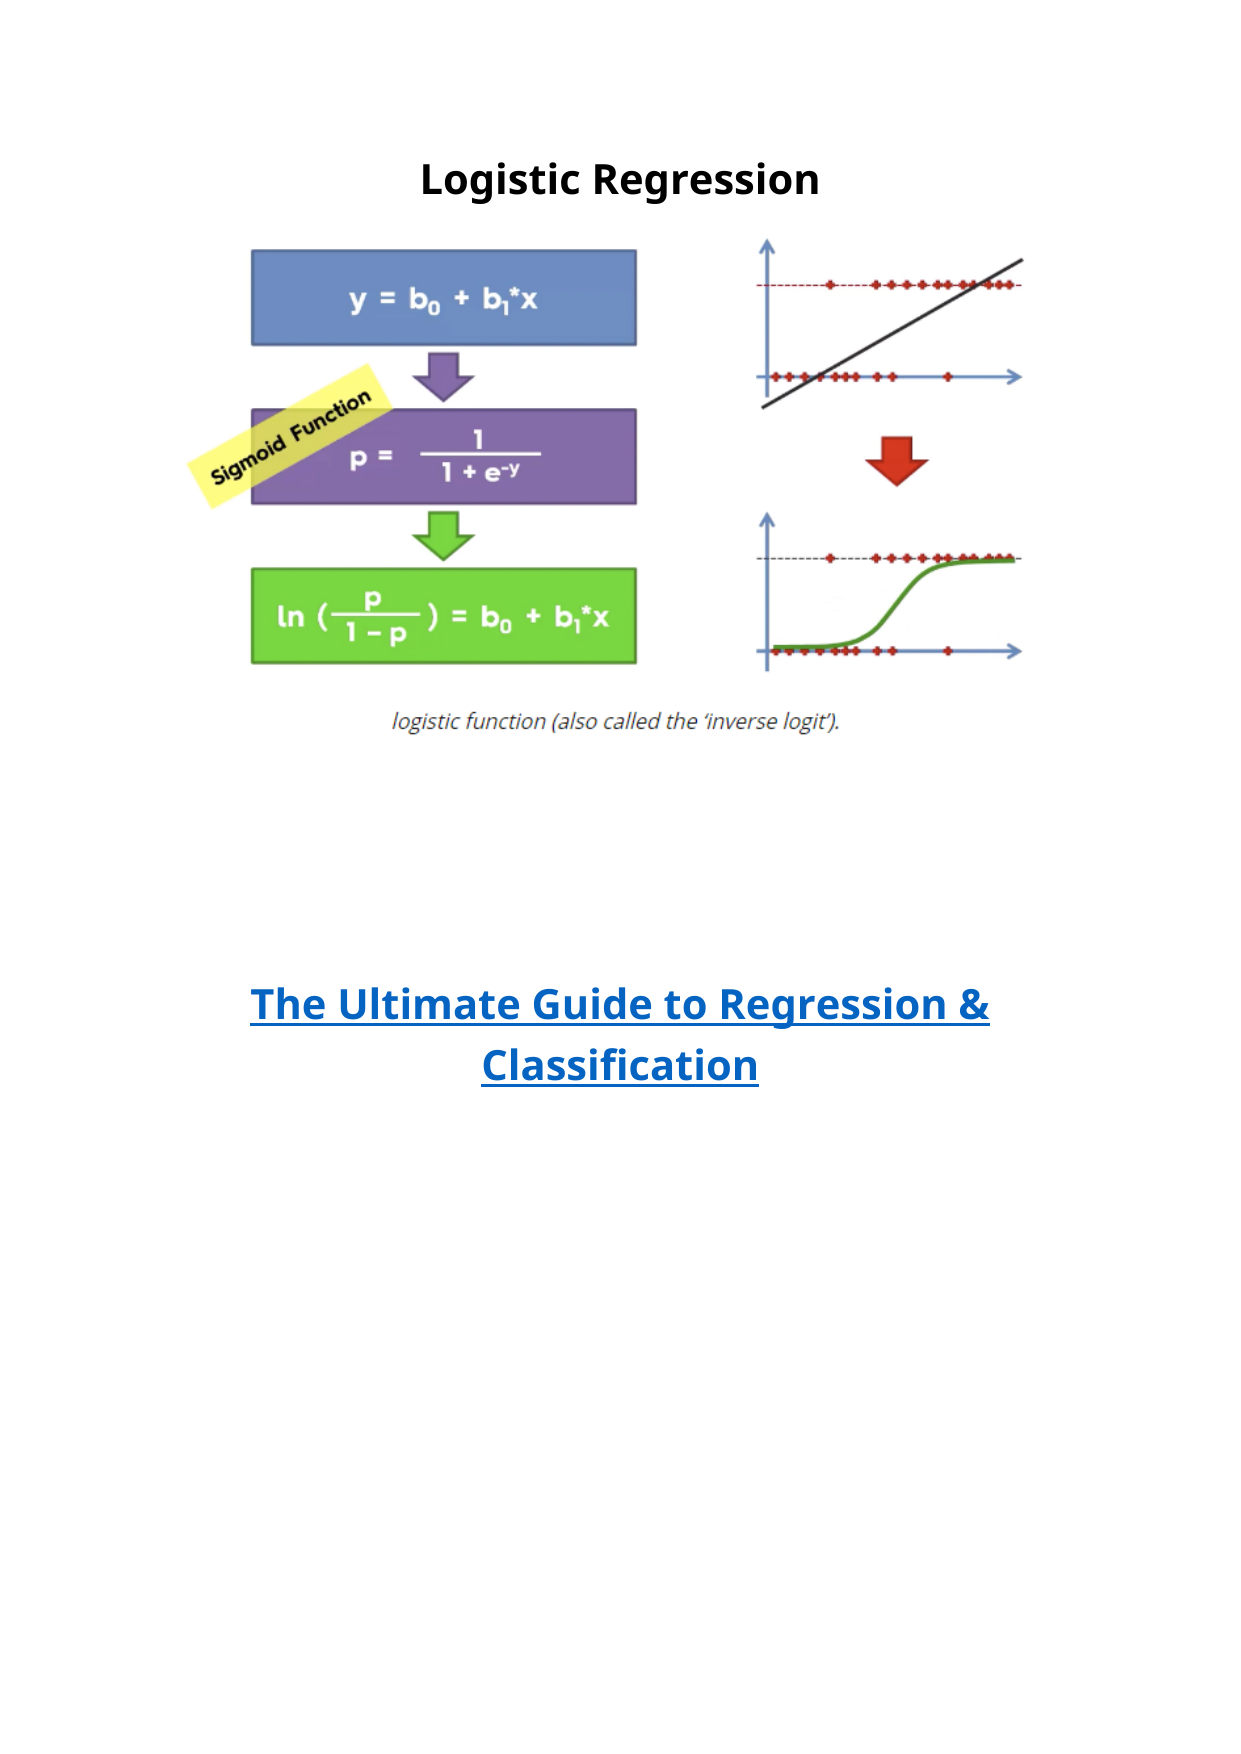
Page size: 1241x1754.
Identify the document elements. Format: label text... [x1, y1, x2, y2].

text The Ultimate Guide to Regression & Classification [150, 975, 1090, 1093]
picture [150, 227, 1091, 741]
text Logistic Regression [150, 150, 1090, 207]
